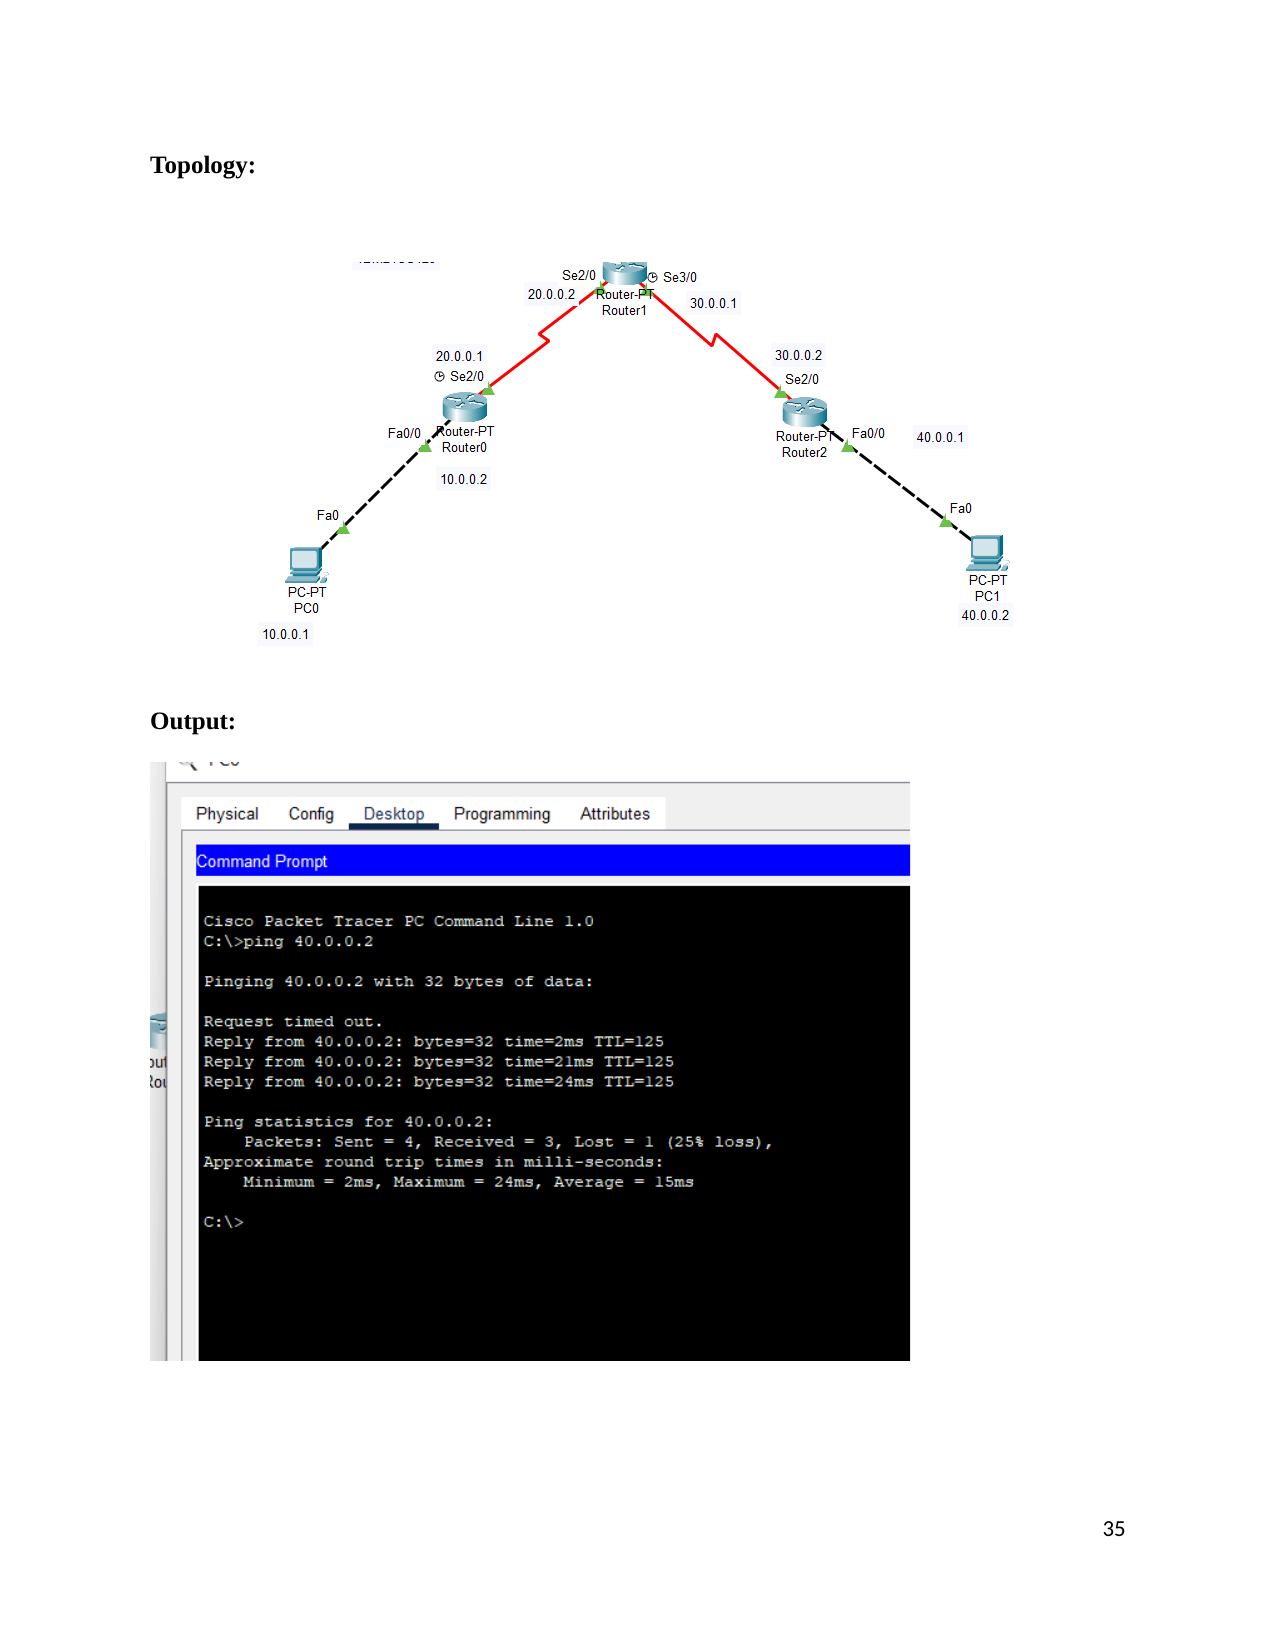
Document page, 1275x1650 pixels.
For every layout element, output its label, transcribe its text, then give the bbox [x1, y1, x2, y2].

text Topology: [150, 150, 1121, 179]
picture [150, 262, 1122, 679]
picture [150, 762, 911, 1361]
text Output: [150, 706, 1121, 735]
